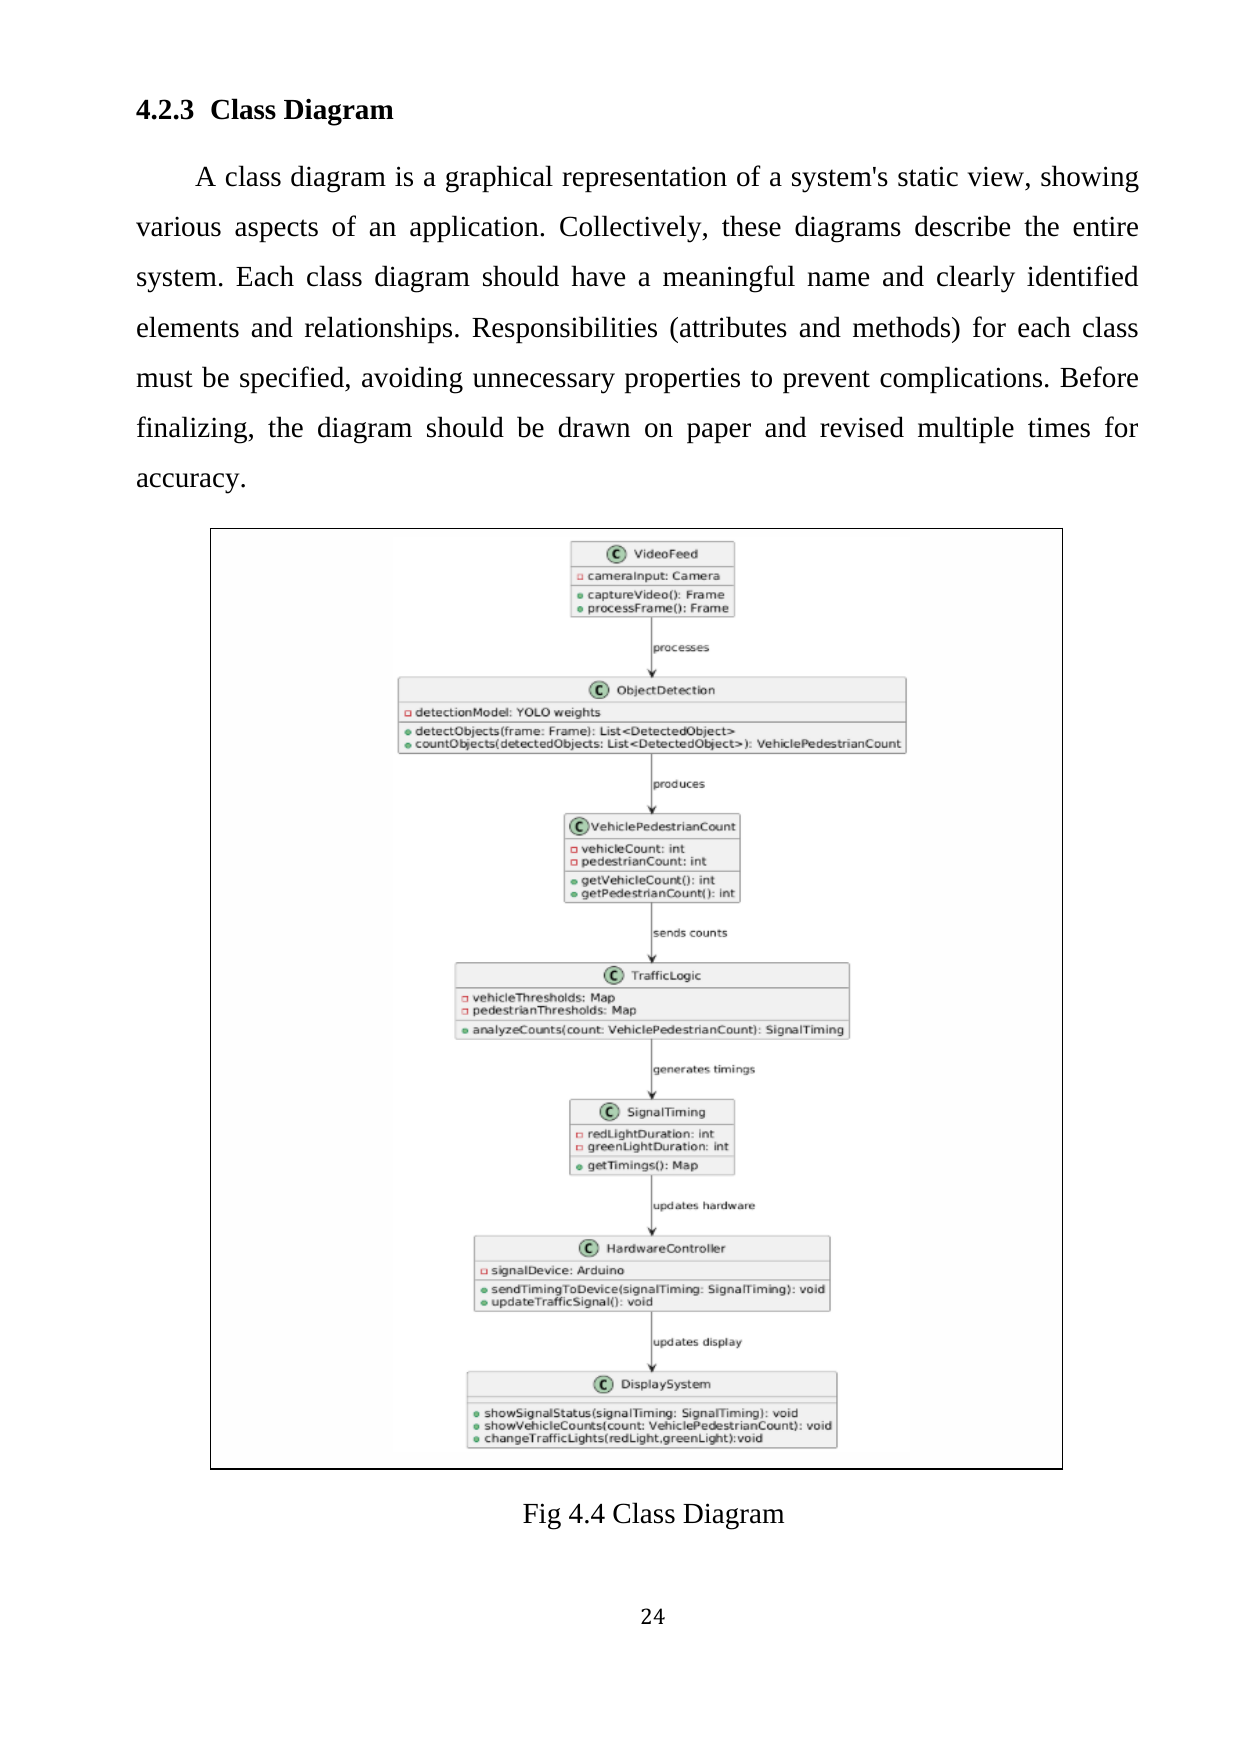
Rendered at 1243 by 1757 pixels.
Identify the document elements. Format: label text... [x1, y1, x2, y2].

text A class diagram is a graphical representation of a system's static view, showing various aspects of an application. Collectively, these diagrams describe the entire system. Each class diagram should have a meaningful name and clearly identified elements and relationships. Responsibilities (attributes and methods) for each class must be specified, avoiding unnecessary properties to prevent complications. Before finalizing, the diagram should be drawn on paper and revised multiple times for accuracy. [136, 159, 1140, 494]
picture [211, 529, 1062, 1468]
subtitle Class Diagram [136, 92, 1169, 125]
text Fig 4.4 Class Diagram [239, 1496, 1060, 1529]
